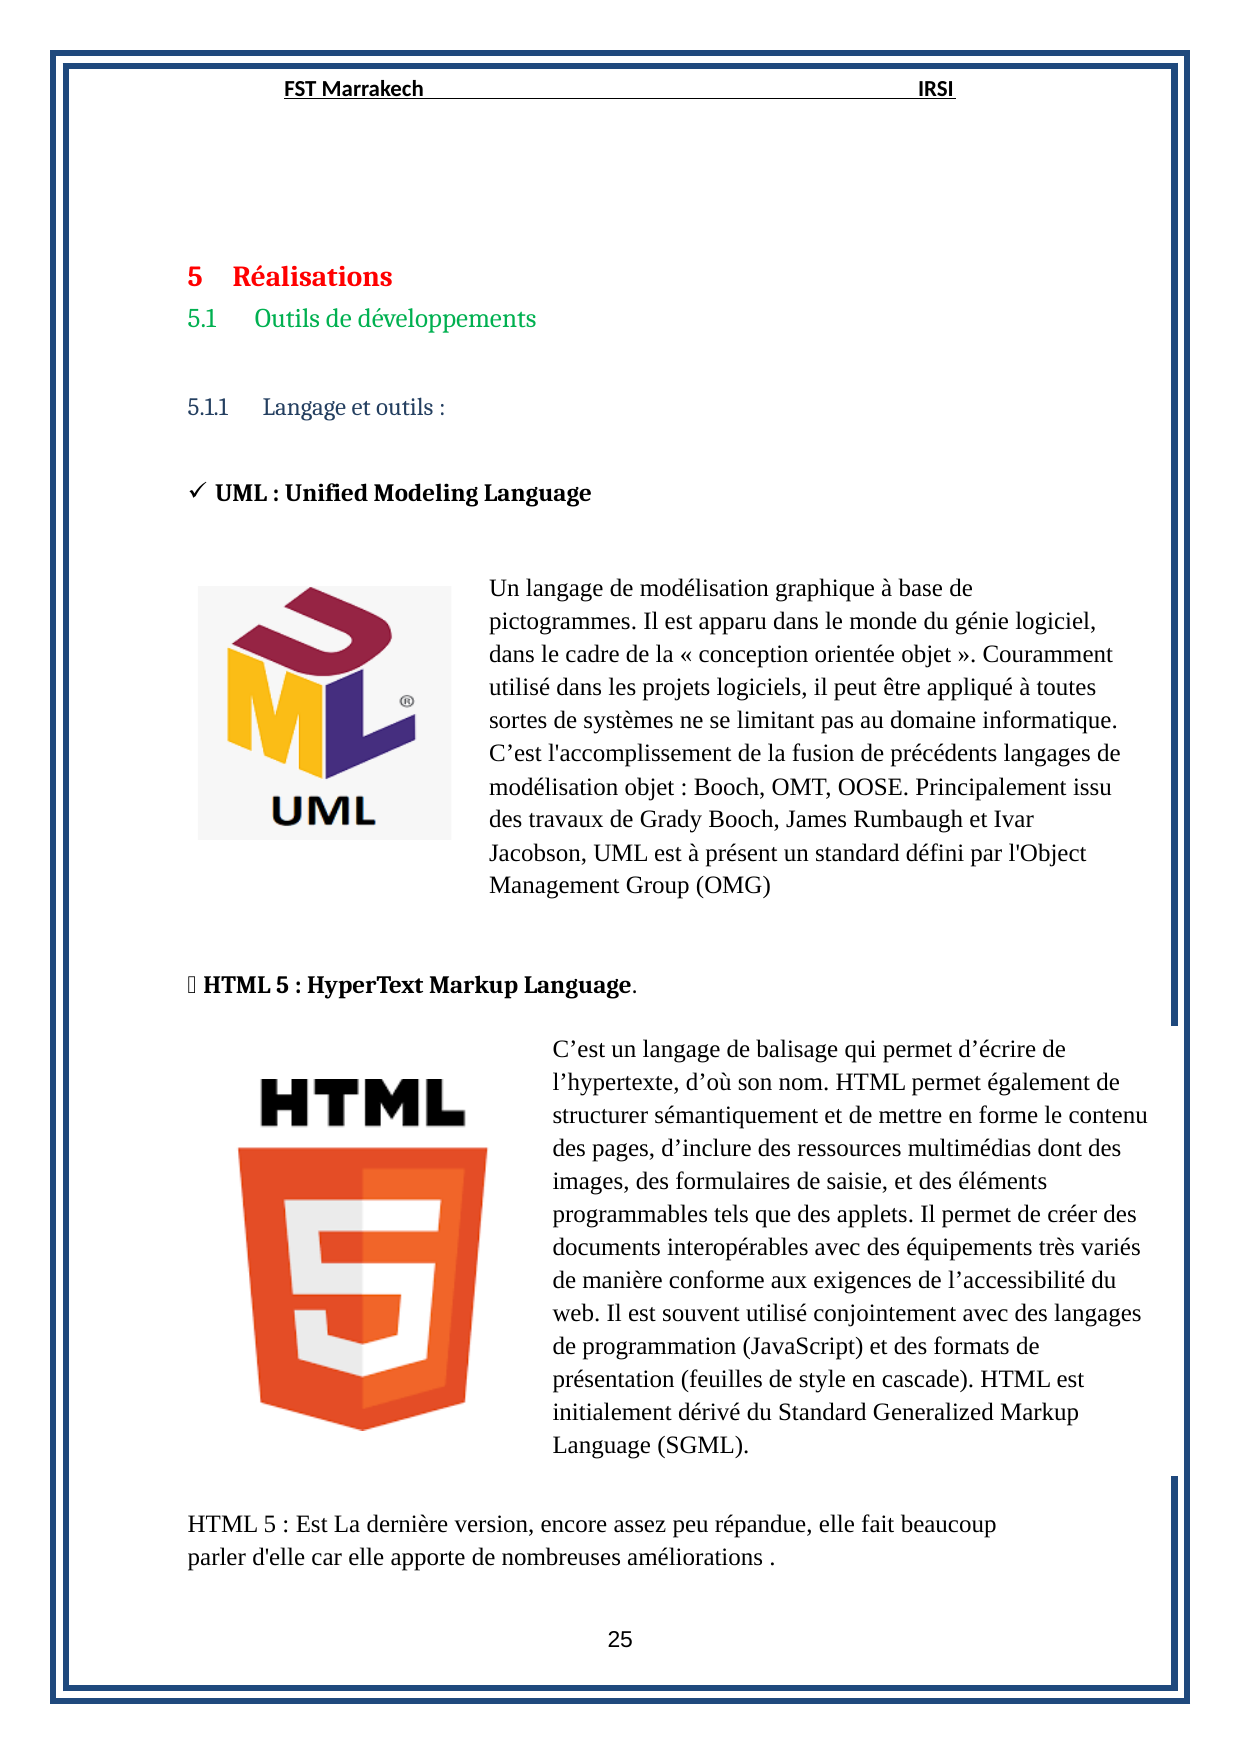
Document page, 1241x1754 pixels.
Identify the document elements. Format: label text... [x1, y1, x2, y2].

subtitle Réalisations [187, 260, 1053, 294]
picture [187, 1079, 537, 1431]
subtitle Outils de développements [187, 303, 1053, 334]
text HTML 5 : Est La dernière version, encore assez peu répandue, elle fait beaucoup parler d'elle car elle apporte de nombreuses améliorations . [187, 1509, 1053, 1571]
subtitle Langage et outils : [187, 393, 1053, 421]
picture [197, 586, 452, 840]
text UML : Unified Modeling Language [187, 479, 1053, 507]
text HTML 5 : HyperText Markup Language. [187, 971, 1053, 1000]
